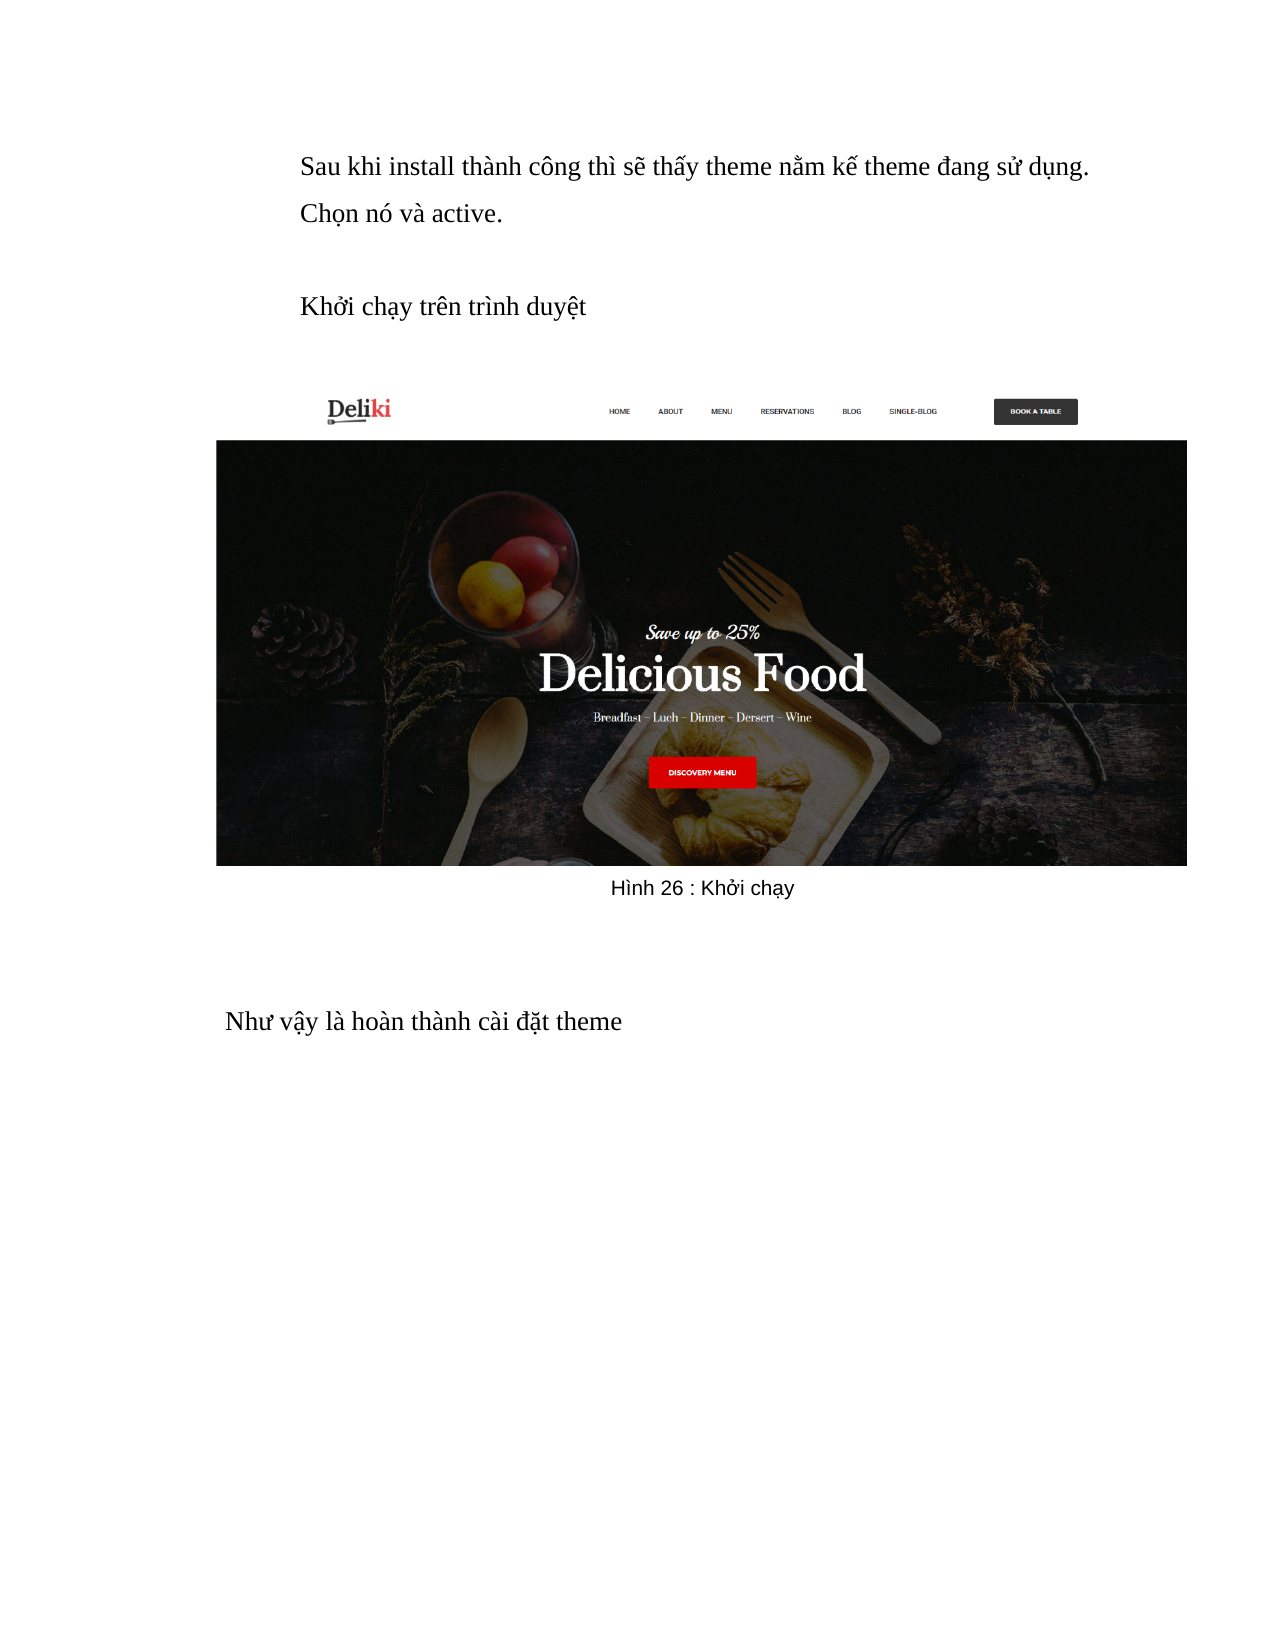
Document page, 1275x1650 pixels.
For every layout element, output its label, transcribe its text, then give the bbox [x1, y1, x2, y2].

picture [215, 383, 1187, 865]
list Khởi chạy trên trình duyệt [300, 290, 1125, 321]
list Như vậy là hoàn thành cài đặt theme [225, 1006, 1125, 1037]
list Sau khi install thành công thì sẽ thấy theme nằm kế theme đang sử dụng. Chọn nó và active. [300, 150, 1125, 228]
